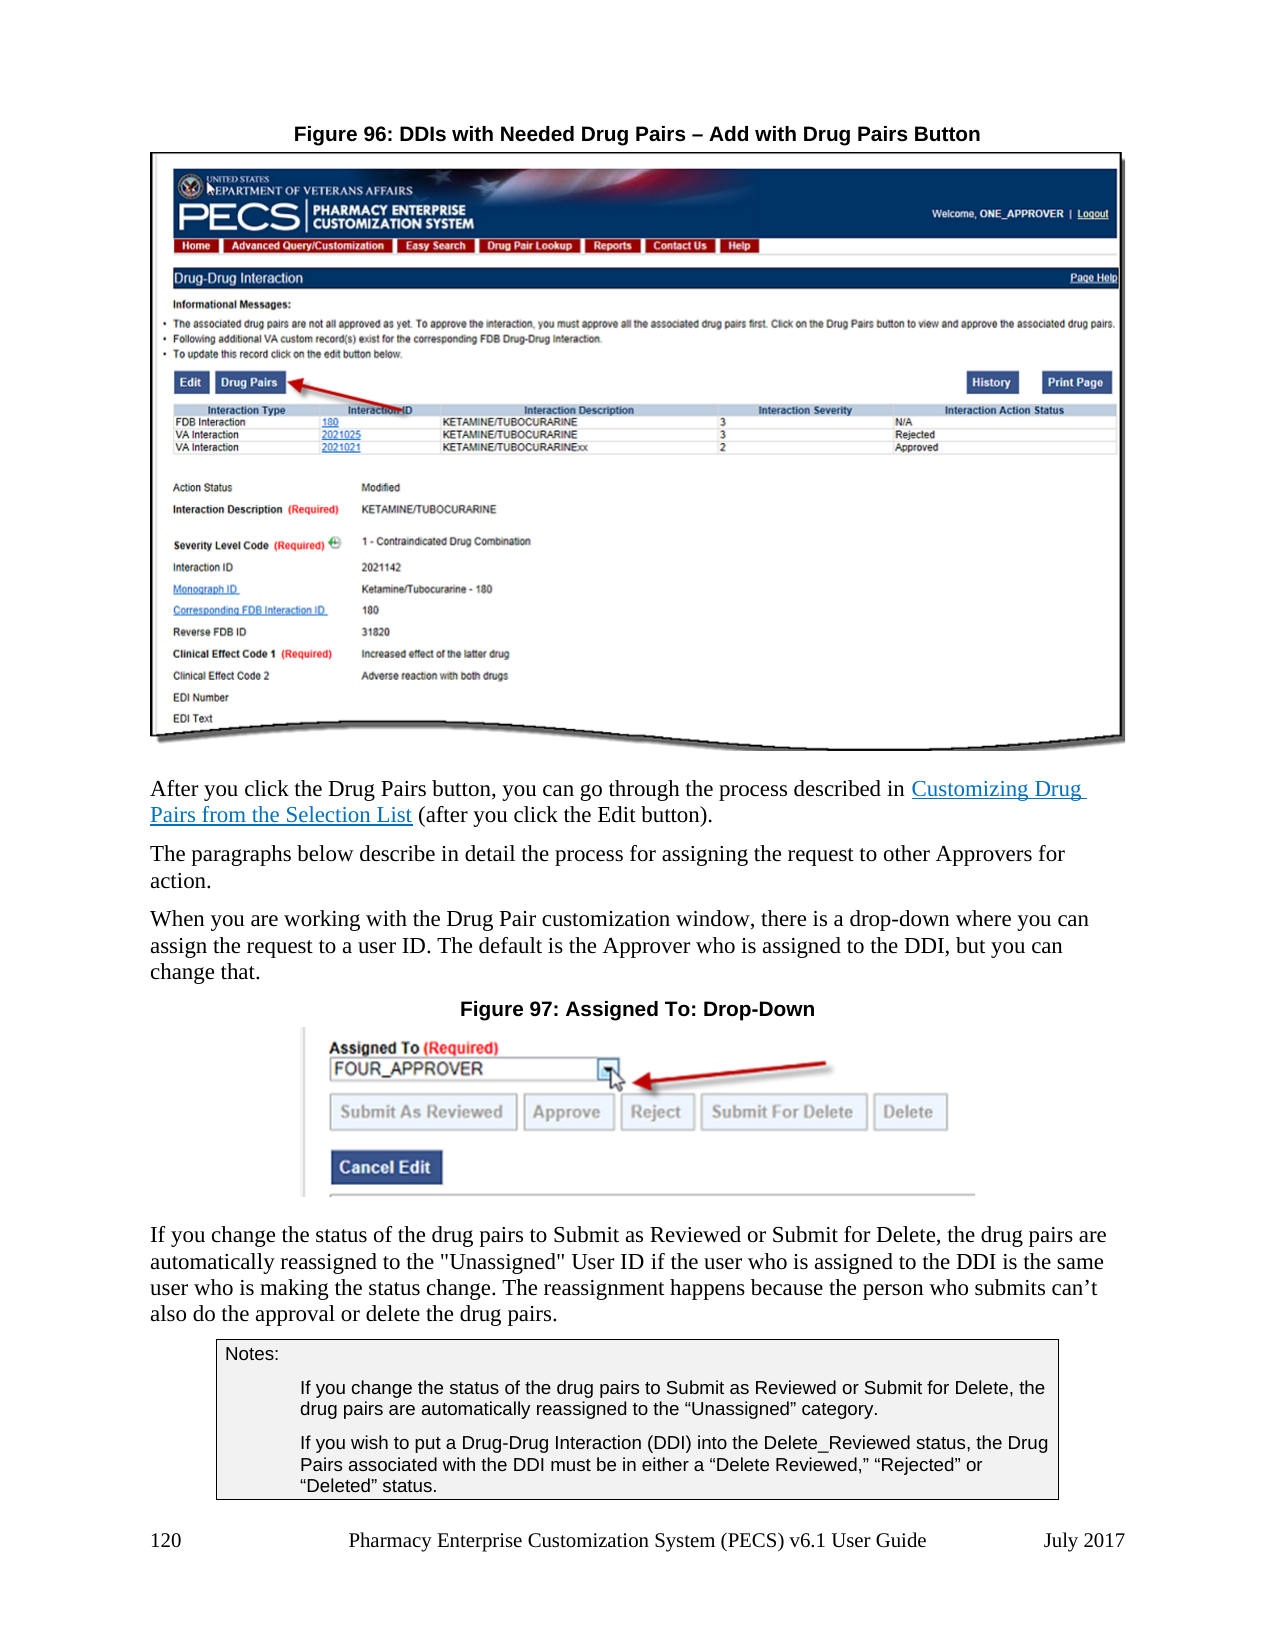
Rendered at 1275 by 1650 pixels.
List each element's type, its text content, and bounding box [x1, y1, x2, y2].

text If you change the status of the drug pairs to Submit as Reviewed or Submit for Delete, the drug pairs are automatically reassigned to the "Unassigned" User ID if the user who is assigned to the DDI is the same user who is making the status change. The reassignment happens because the person who submits can’t also do the approval or delete the drug pairs. [150, 1221, 1125, 1327]
text After you click the Drug Pairs button, you can go through the process described in Customizing Drug Pairs from the Selection List (after you click the Edit button). [150, 775, 1125, 828]
text Figure 97: Assigned To: Drop-Down [150, 997, 1125, 1021]
text When you are working with the Drug Pair customization window, there is a drop-down where you can assign the request to a user ID. The default is the Approver who is assigned to the DDI, but you can change that. [150, 906, 1125, 984]
text If you change the status of the drug pairs to Submit as Reviewed or Submit for Delete, the drug pairs are automatically reassigned to the “Unassigned” category. [217, 1373, 1058, 1419]
picture [150, 152, 1125, 751]
text If you wish to put a Drug-Drug Interaction (DDI) into the Delete_Reviewed status, the Drug Pairs associated with the DDI must be in either a “Delete Reviewed,” “Rejected” or “Deleted” status. [217, 1429, 1058, 1499]
text Notes: [217, 1340, 1058, 1364]
text The paragraphs below describe in detail the process for assigning the request to other Approvers for action. [150, 840, 1125, 893]
text Figure 96: DDIs with Needed Drug Pairs – Add with Drug Pairs Button [150, 122, 1125, 146]
picture [300, 1027, 976, 1197]
